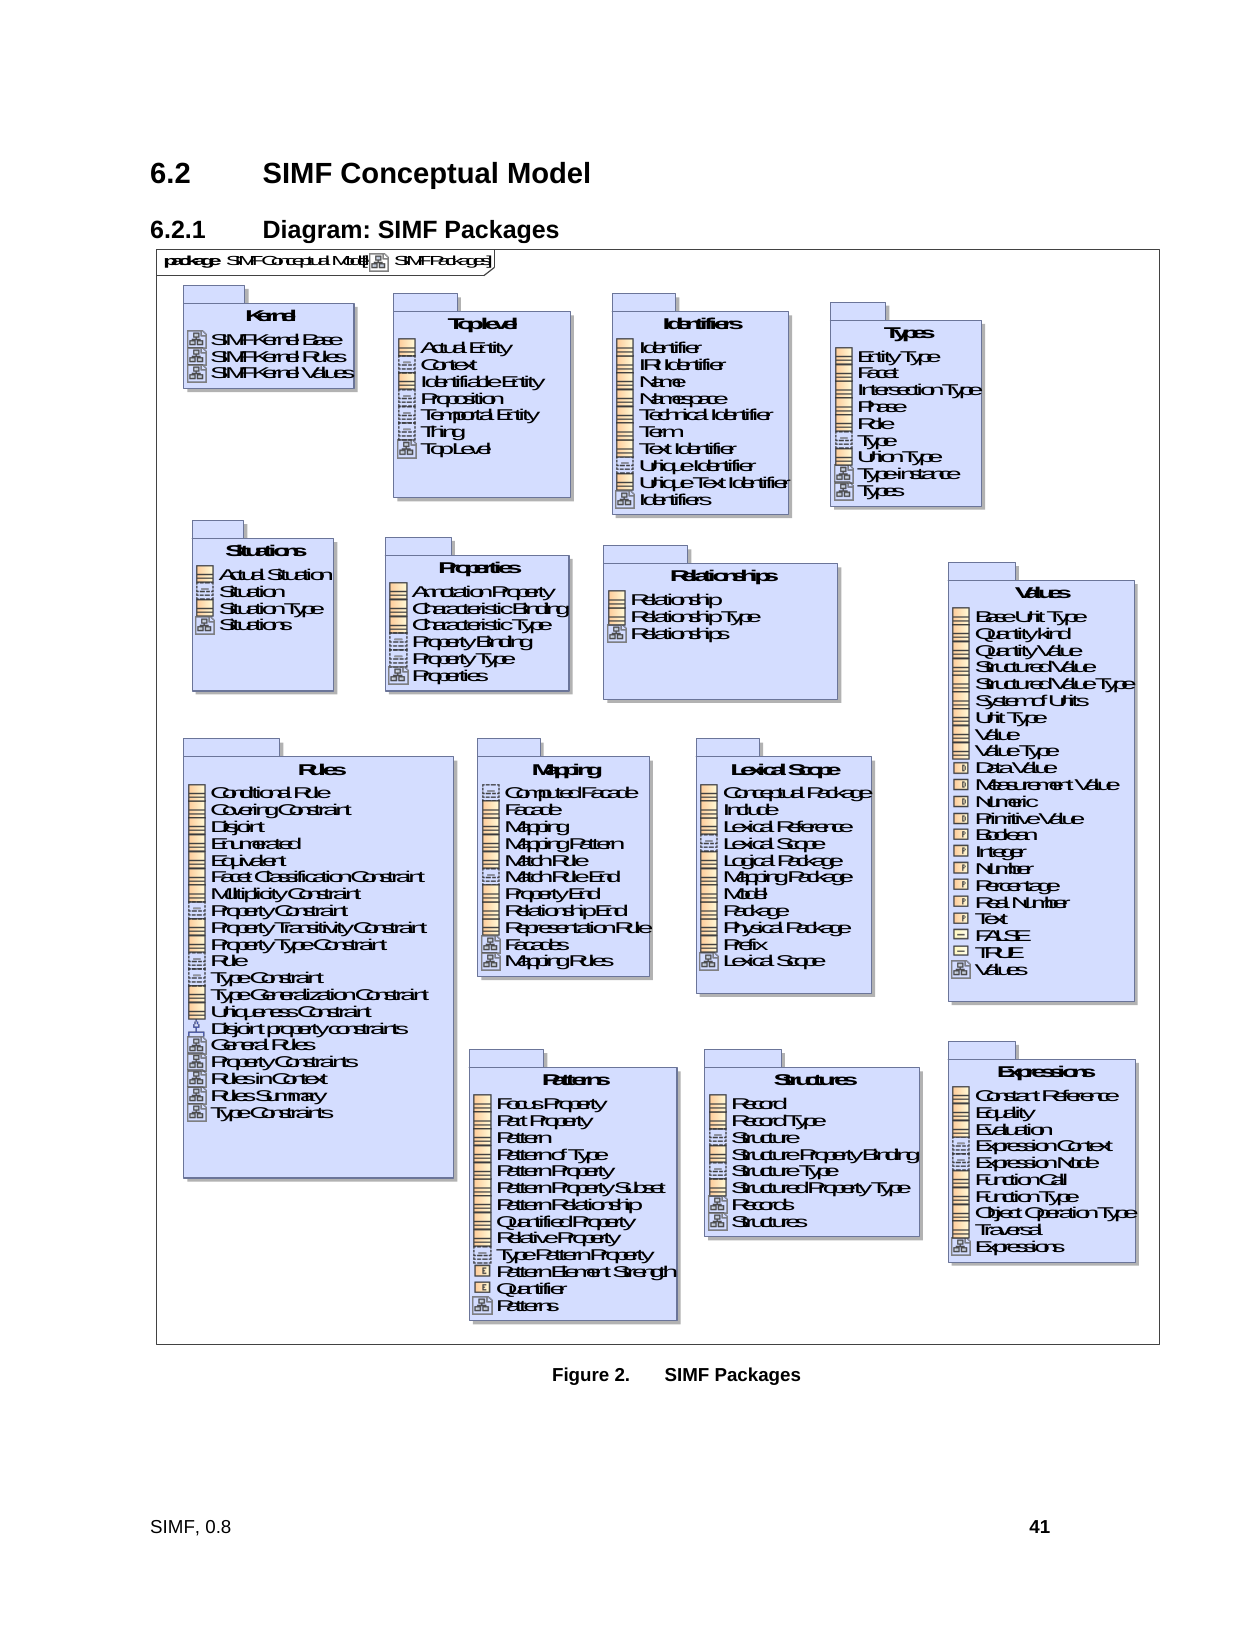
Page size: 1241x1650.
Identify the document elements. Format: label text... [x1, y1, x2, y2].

subtitle Diagram: SIMF Packages [150, 214, 1165, 243]
list SIMF Packages [187, 1363, 1165, 1385]
subtitle SIMF Conceptual Model [150, 156, 1165, 189]
